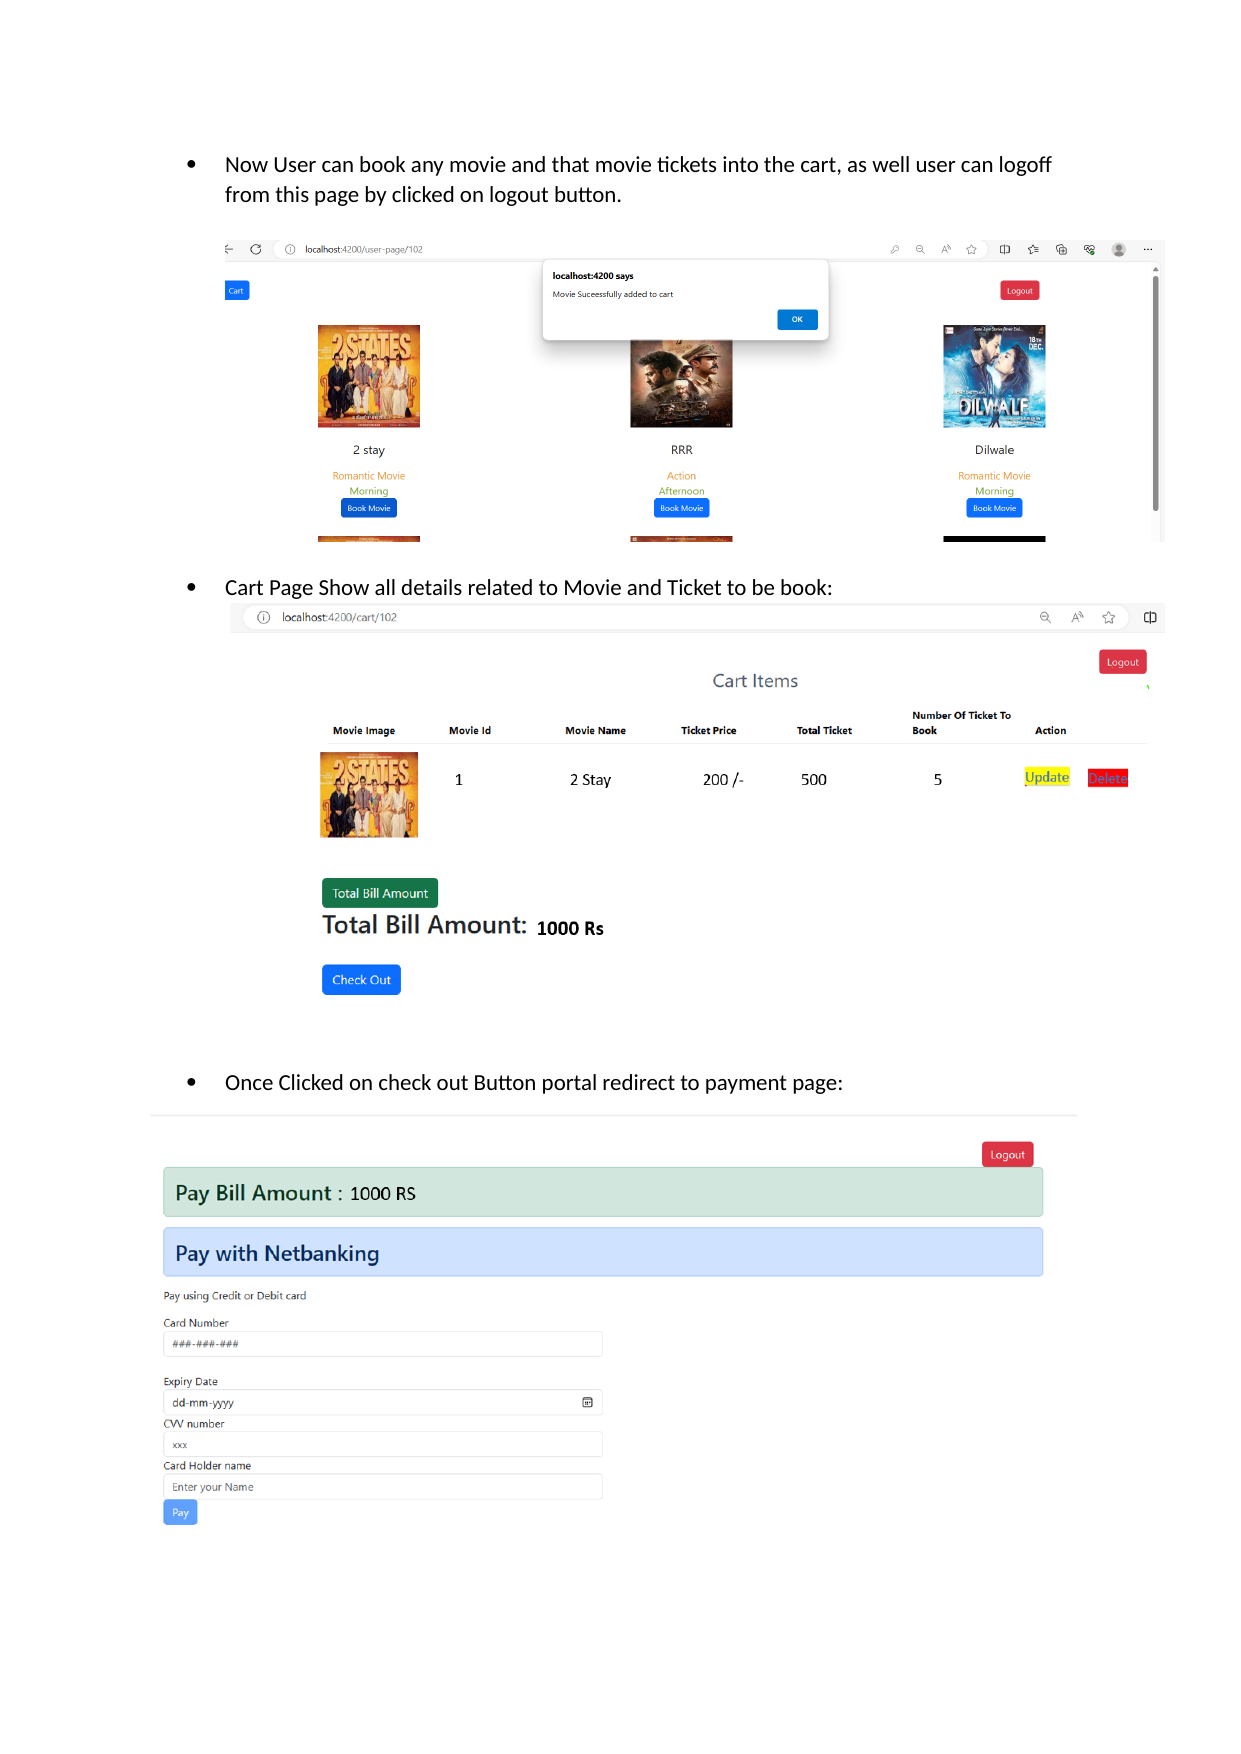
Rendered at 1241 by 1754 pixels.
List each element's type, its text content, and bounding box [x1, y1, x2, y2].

picture [150, 1114, 1091, 1540]
list Once Clicked on check out Button portal redirect to payment page: [187, 1068, 1090, 1096]
picture [225, 240, 1166, 542]
list Now User can book any movie and that movie tickets into the cart, as well user can logoff from this page by clicked on logout button. [187, 150, 1090, 208]
picture [225, 603, 1166, 1036]
list Cart Page Show all details related to Movie and Ticket to be book: [187, 573, 1090, 602]
